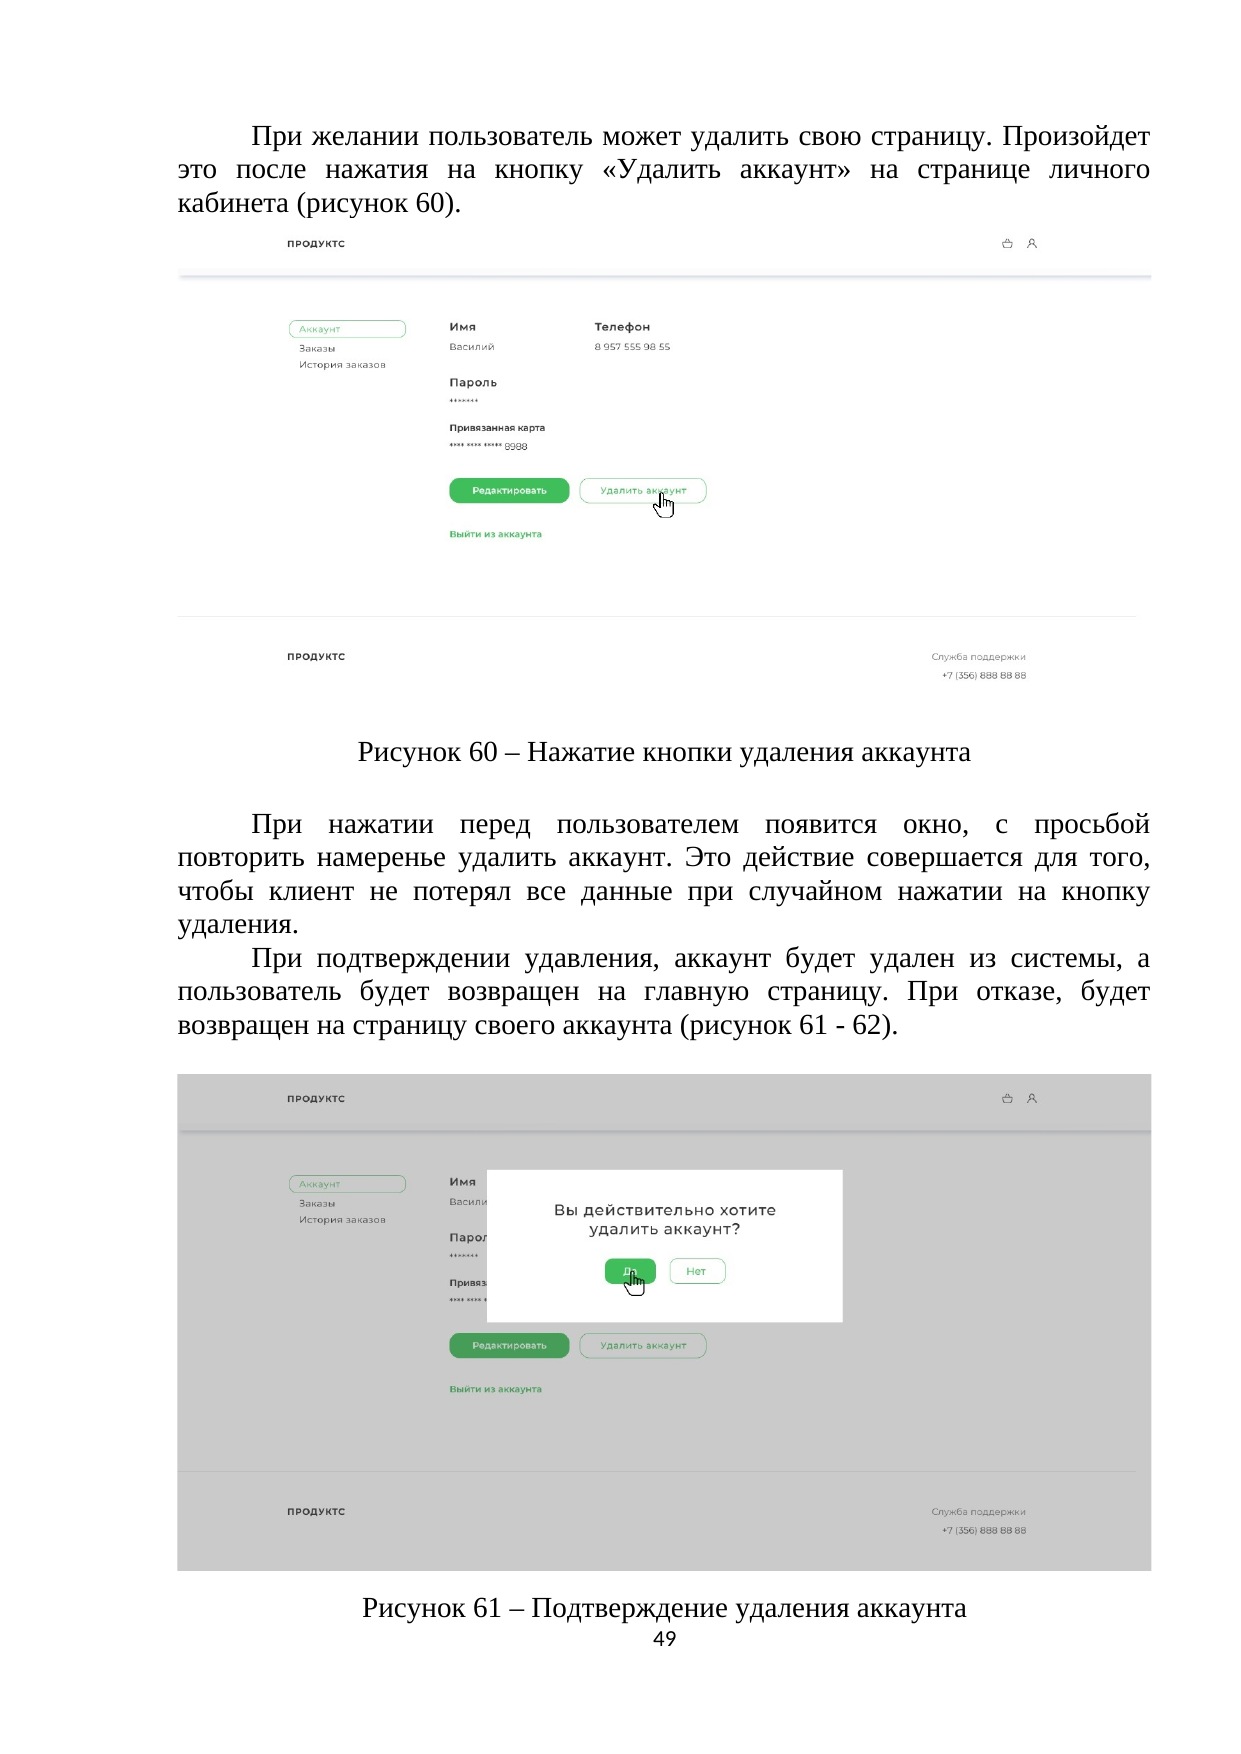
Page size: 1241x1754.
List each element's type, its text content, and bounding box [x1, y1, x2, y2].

text При желании пользователь может удалить свою страницу. Произойдет это после нажатия на кнопку «Удалить аккаунт» на странице личного кабинета (рисунок 60). [177, 118, 1152, 218]
text При подтверждении удавления, аккаунт будет удален из системы, а пользователь будет возвращен на главную страницу. При отказе, будет возвращен на страницу своего аккаунта (рисунок 61 - 62). [177, 940, 1152, 1041]
picture [177, 218, 1152, 716]
text Рисунок 61 – Подтверждение удаления аккаунта [177, 1590, 1152, 1623]
text Рисунок 60 – Нажатие кнопки удаления аккаунта [177, 734, 1152, 768]
text При нажатии перед пользователем появится окно, с просьбой повторить намеренье удалить аккаунт. Это действие совершается для того, чтобы клиент не потерял все данные при случайном нажатии на кнопку удаления. [177, 806, 1152, 940]
picture [177, 1074, 1152, 1571]
